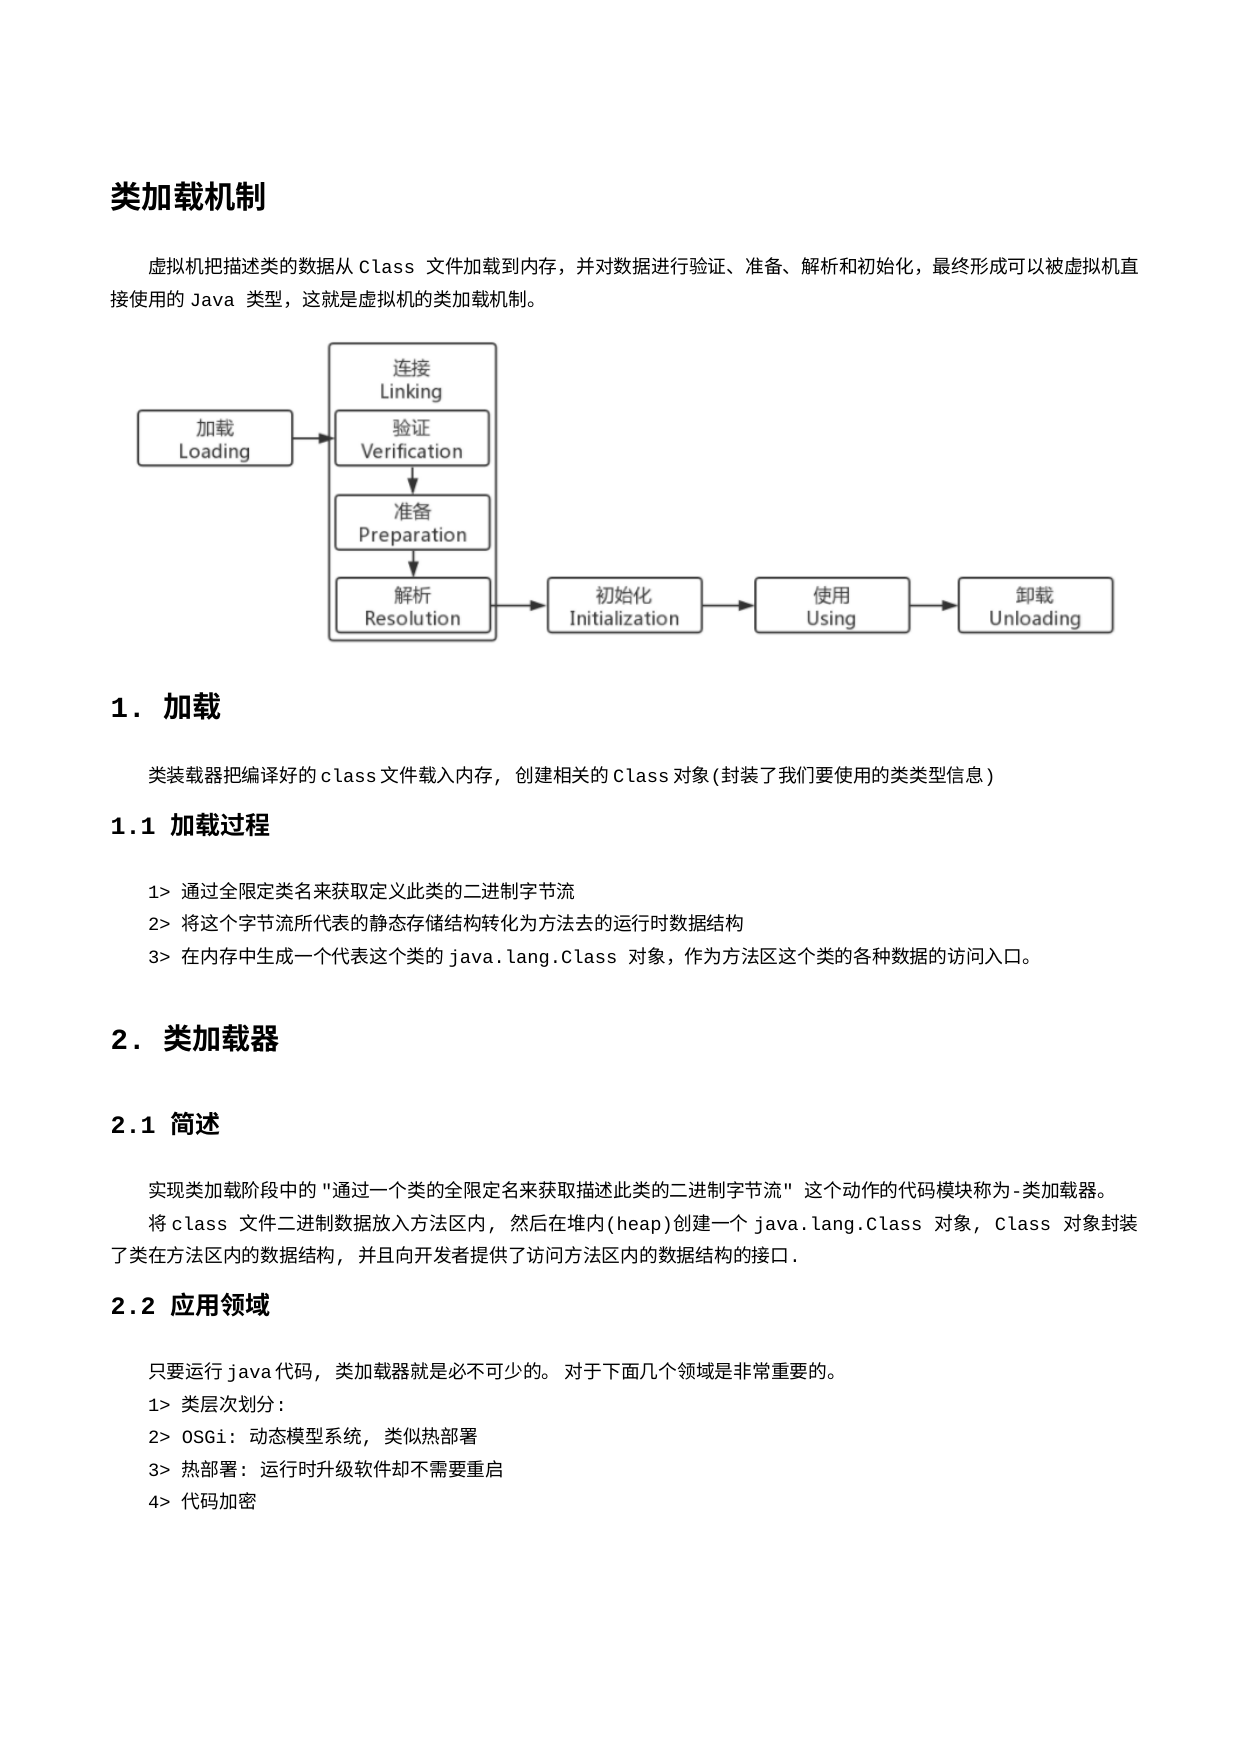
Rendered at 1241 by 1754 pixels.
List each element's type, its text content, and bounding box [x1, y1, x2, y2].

list 代码加密 [110, 1484, 1139, 1517]
subtitle 类加载机制 [110, 162, 1139, 227]
text 类装载器把编译好的class文件载入内存, 创建相关的Class对象(封装了我们要使用的类类型信息) [110, 758, 1139, 791]
text 将 class 文件二进制数据放入方法区内, 然后在堆内(heap)创建一个 java.lang.Class 对象, Class 对象封装了类在方法区内的数据结构, 并且向开发者提供了访问方法区内的数据结构的接口. [110, 1206, 1139, 1271]
subtitle 2.2 应用领域 [110, 1271, 1139, 1336]
picture [110, 314, 1139, 666]
list OSGi: 动态模型系统, 类似热部署 [110, 1419, 1139, 1452]
list 类层次划分: [110, 1387, 1139, 1419]
list 通过全限定类名来获取定义此类的二进制字节流 [110, 874, 1139, 907]
text 虚拟机把描述类的数据从 Class 文件加载到内存，并对数据进行验证、准备、解析和初始化，最终形成可以被虚拟机直接使用的 Java 类型，这就是虚拟机的类加载机制。 [110, 249, 1139, 314]
subtitle 1.1 加载过程 [110, 791, 1139, 856]
list 在内存中生成一个代表这个类的 java.lang.Class 对象，作为方法区这个类的各种数据的访问入口。 [110, 939, 1139, 972]
text 实现类加载阶段中的 "通过一个类的全限定名来获取描述此类的二进制字节流" 这个动作的代码模块称为-类加载器。 [110, 1173, 1139, 1206]
subtitle 2.1 简述 [110, 1090, 1139, 1155]
list 将这个字节流所代表的静态存储结构转化为方法去的运行时数据结构 [110, 907, 1139, 939]
text 只要运行java代码, 类加载器就是必不可少的。 对于下面几个领域是非常重要的。 [110, 1354, 1139, 1387]
subtitle 加载 [110, 672, 1139, 737]
subtitle 类加载器 [110, 1004, 1139, 1069]
list 热部署: 运行时升级软件却不需要重启 [110, 1452, 1139, 1484]
